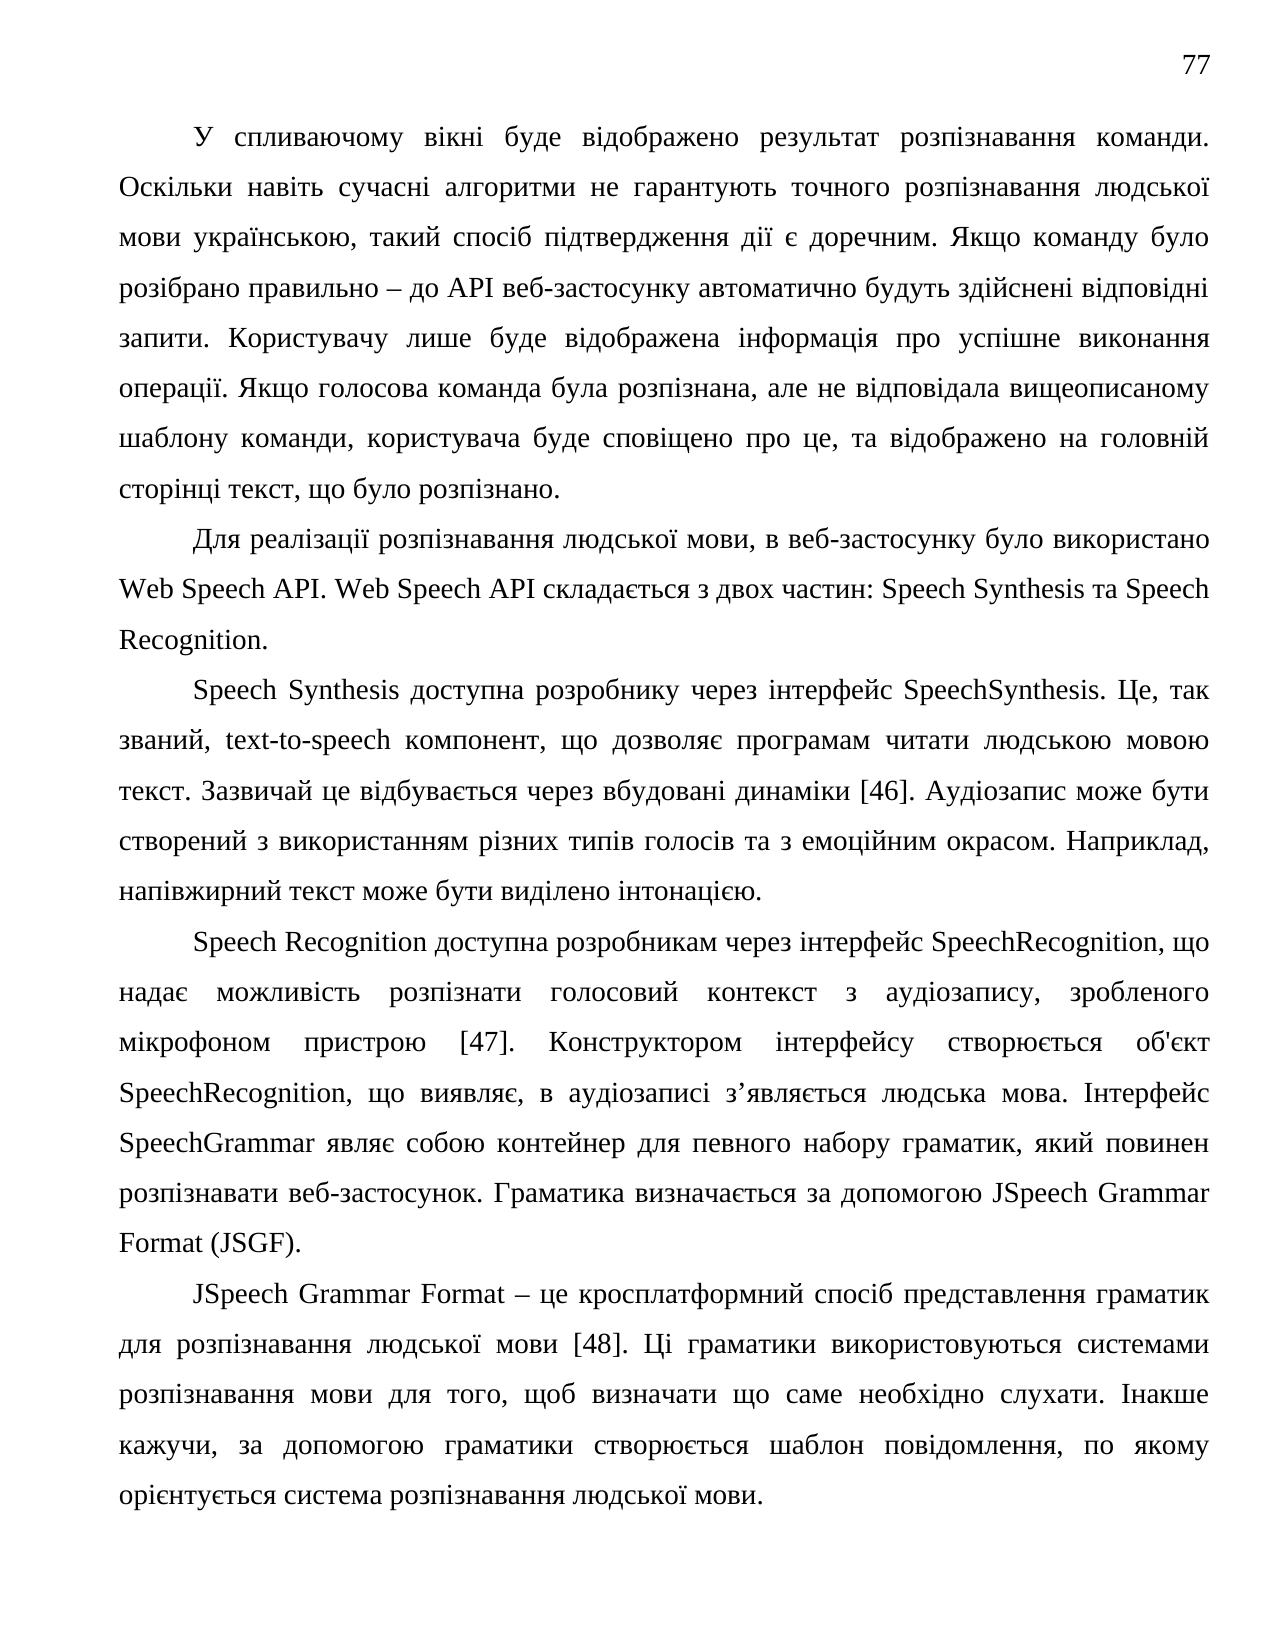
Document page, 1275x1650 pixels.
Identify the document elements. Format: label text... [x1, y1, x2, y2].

text Для реалізації розпізнавання людської мови, в веб-застосунку було використано Web Speech API. Web Speech API складається з двох частин: Speech Synthesis та Speech Recognition. [119, 521, 1211, 655]
text Speech Synthesis доступна розробнику через інтерфейс SpeechSynthesis. Це, так званий, text-to-speech компонент, що дозволяє програмам читати людською мовою текст. Зазвичай це відбувається через вбудовані динаміки [46]. Аудіозапис може бути створений з використанням різних типів голосів та з емоційним окрасом. Наприклад, напівжирний текст може бути виділено інтонацією. [119, 672, 1211, 907]
text JSpeech Grammar Format – це кросплатформний спосіб представлення граматик для розпізнавання людської мови [48]. Ці граматики використовуються системами розпізнавання мови для того, щоб визначати що саме необхідно слухати. Інакше кажучи, за допомогою граматики створюється шаблон повідомлення, по якому орієнтується система розпізнавання людської мови. [119, 1276, 1211, 1511]
text Speech Recognition доступна розробникам через інтерфейс SpeechRecognition, що надає можливість розпізнати голосовий контекст з аудіозапису, зробленого мікрофоном пристрою [47]. Конструктором інтерфейсу створюється об'єкт SpeechRecognition, що виявляє, в аудіозаписі з’являється людська мова. Інтерфейс SpeechGrammar являє собою контейнер для певного набору граматик, який повинен розпізнавати веб-застосунок. Граматика визначається за допомогою JSpeech Grammar Format (JSGF). [119, 924, 1211, 1259]
text У спливаючому вікні буде відображено результат розпізнавання команди. Оскільки навіть сучасні алгоритми не гарантують точного розпізнавання людської мови українською, такий спосіб підтвердження дії є доречним. Якщо команду було розібрано правильно – до API веб-застосунку автоматично будуть здійснені відповідні запити. Користувачу лише буде відображена інформація про успішне виконання операції. Якщо голосова команда була розпізнана, але не відповідала вищеописаному шаблону команди, користувача буде сповіщено про це, та відображено на головній сторінці текст, що було розпізнано. [119, 119, 1211, 504]
